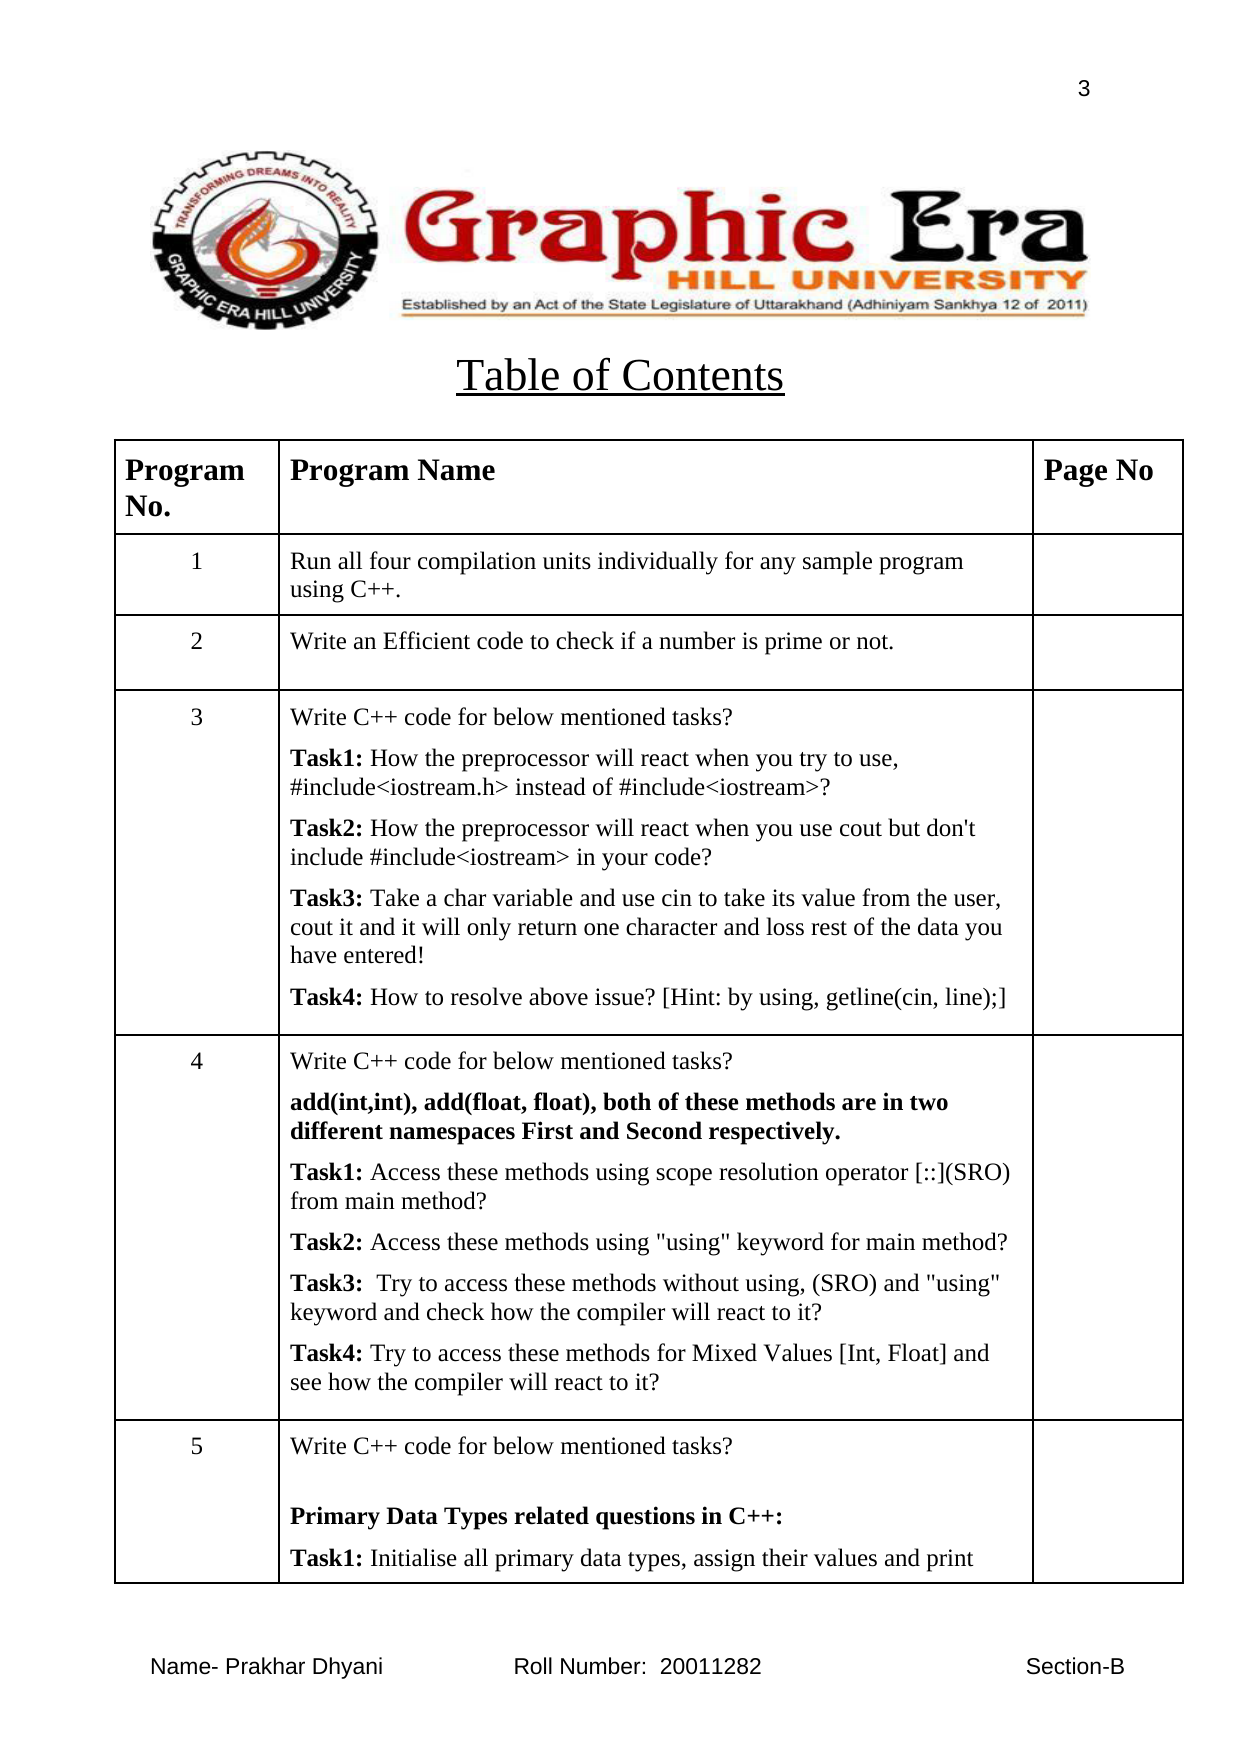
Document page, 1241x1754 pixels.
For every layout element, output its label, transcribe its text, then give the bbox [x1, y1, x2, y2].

table_header Program No. [116, 441, 278, 533]
table_cell [1034, 691, 1182, 1033]
table_cell Run all four compilation units individually for any sample program using C++. [280, 535, 1032, 614]
table_cell 1 [116, 535, 278, 614]
table_cell [1034, 535, 1182, 614]
table_cell 5 [116, 1421, 278, 1582]
table_cell [1034, 616, 1182, 689]
table_cell [1034, 1036, 1182, 1419]
table_header Page No [1034, 441, 1182, 533]
table_cell Write an Efficient code to check if a number is prime or not. [280, 616, 1032, 689]
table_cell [280, 1421, 1032, 1582]
table_cell 3 [116, 691, 278, 1033]
table_cell Write C++ code for below mentioned tasks? add(int,int), add(float, float), both of these methods are in two different namespaces First and Second respectively. Task1: Access these methods using scope resolution operator [::](SRO) from main method? Task2: Access these methods using "using" keyword for main method? Task3: Try to access these methods without using, (SRO) and "using" keyword and check how the compiler will react to it? Task4: Try to access these methods for Mixed Values [Int, Float] and see how the compiler will react to it? [280, 1036, 1032, 1419]
table_cell Write C++ code for below mentioned tasks? Task1: How the preprocessor will react when you try to use, #include<iostream.h> instead of #include<iostream>? Task2: How the preprocessor will react when you use cout but don't include #include<iostream> in your code? Task3: Take a char variable and use cin to take its value from the user, cout it and it will only return one character and loss rest of the data you have entered! Task4: How to resolve above issue? [Hint: by using, getline(cin, line);] [280, 691, 1032, 1033]
text Table of Contents [150, 348, 1090, 401]
table_cell 2 [116, 616, 278, 689]
table_cell 4 [116, 1036, 278, 1419]
table_cell [1034, 1421, 1182, 1582]
table_header Program Name [280, 441, 1032, 533]
picture [150, 150, 1091, 344]
